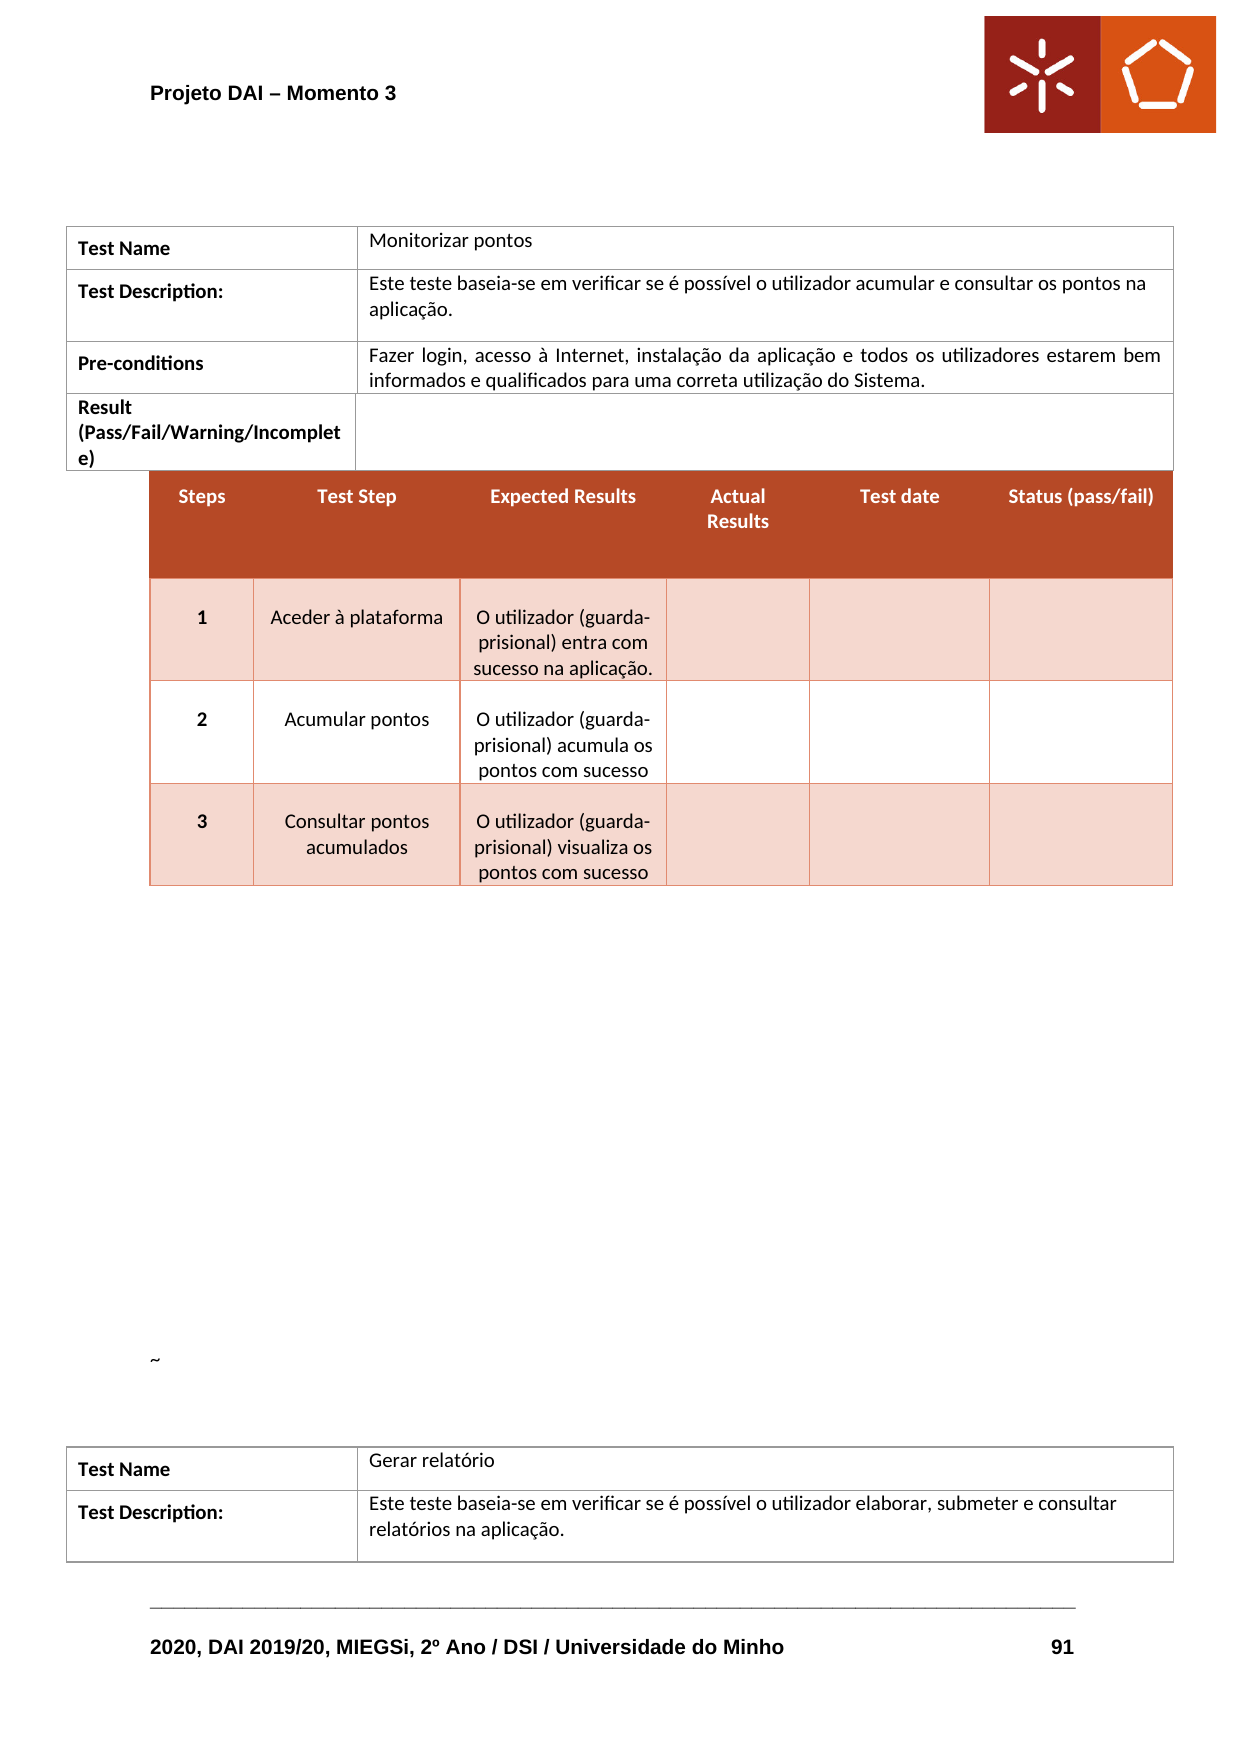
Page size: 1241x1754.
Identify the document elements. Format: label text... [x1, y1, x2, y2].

table_header Status (pass/fail) [990, 473, 1172, 578]
table_cell O utilizador (guarda-prisional) visualiza os pontos com sucesso [461, 784, 666, 885]
table_header Test Name [67, 227, 357, 269]
table_cell 2 [151, 681, 253, 783]
table_header Test Step [254, 473, 459, 578]
table_cell [356, 394, 1173, 470]
table_header Actual Results [667, 473, 809, 578]
table_cell [990, 784, 1172, 885]
table_cell Test Description: [67, 270, 357, 341]
table_cell 1 [151, 579, 253, 680]
text ~ [150, 1346, 1090, 1372]
table_cell Aceder à plataforma [254, 579, 459, 680]
table_cell [667, 579, 809, 680]
table_cell Result (Pass/Fail/Warning/Incomplete) [67, 394, 355, 470]
table_cell Pre-conditions [67, 342, 357, 393]
table_cell [990, 579, 1172, 680]
table_header Monitorizar pontos [358, 227, 1173, 269]
table_cell Consultar pontos acumulados [254, 784, 459, 885]
table_header Test Name [67, 1448, 357, 1489]
table_header Expected Results [461, 473, 666, 578]
table_cell O utilizador (guarda-prisional) entra com sucesso na aplicação. [461, 579, 666, 680]
table_cell [810, 579, 989, 680]
table_cell Acumular pontos [254, 681, 459, 783]
table_cell 3 [151, 784, 253, 885]
table_cell [667, 784, 809, 885]
table_header Gerar relatório [358, 1448, 1173, 1489]
table_cell Test Description: [67, 1491, 357, 1561]
table_cell O utilizador (guarda-prisional) acumula os pontos com sucesso [461, 681, 666, 783]
table_cell [810, 784, 989, 885]
picture [984, 16, 1217, 133]
table_cell Este teste baseia-se em verificar se é possível o utilizador acumular e consultar os pontos na aplicação. [358, 270, 1173, 341]
table_header Steps [151, 473, 253, 578]
table_cell Fazer login, acesso à Internet, instalação da aplicação e todos os utilizadores estarem bem informados e qualificados para uma correta utilização do Sistema. [358, 342, 1173, 393]
table_header Test date [810, 473, 989, 578]
table_cell [667, 681, 809, 783]
table_cell [810, 681, 989, 783]
table_cell Este teste baseia-se em verificar se é possível o utilizador elaborar, submeter e consultar relatórios na aplicação. [358, 1491, 1173, 1561]
table_cell [990, 681, 1172, 783]
